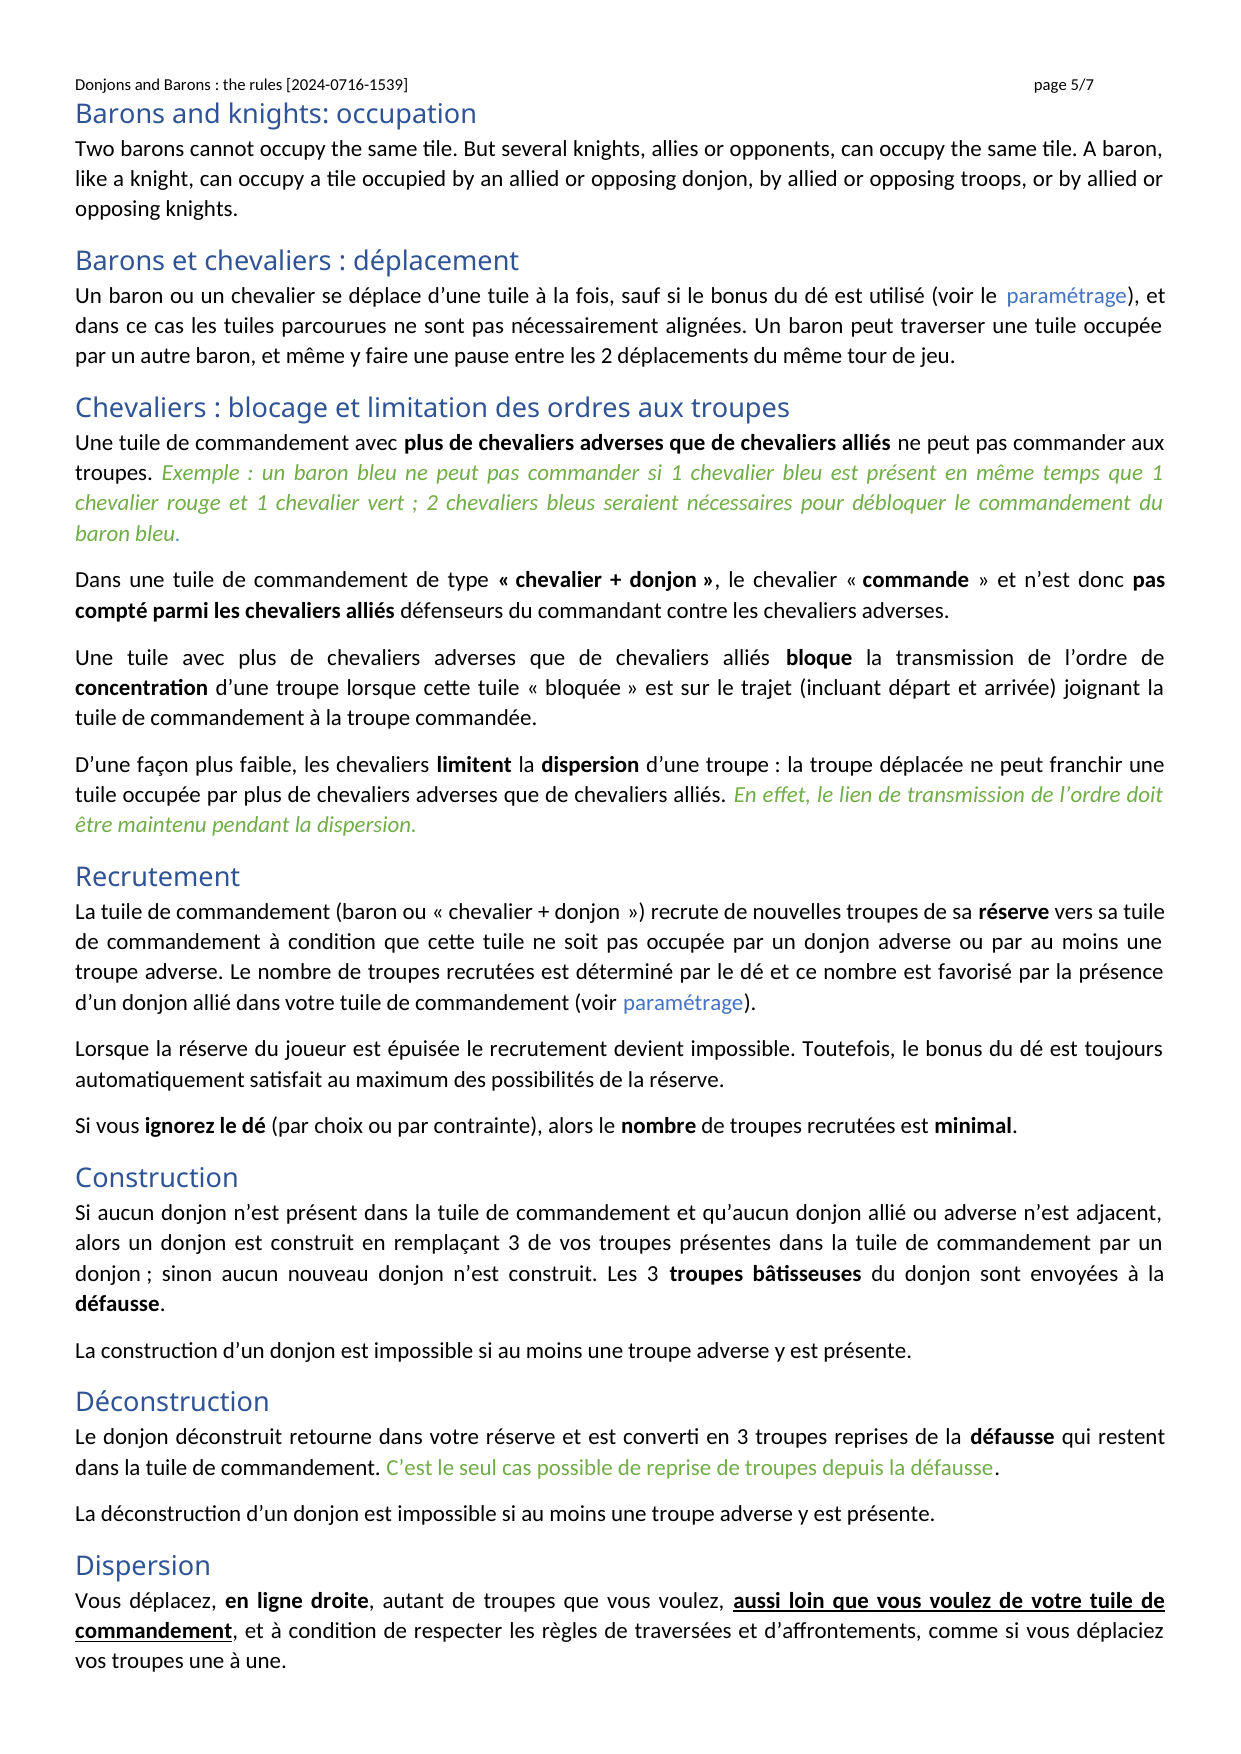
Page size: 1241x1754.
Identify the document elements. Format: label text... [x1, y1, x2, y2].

text Le donjon déconstruit retourne dans votre réserve et est converti en 3 troupes reprises de la défausse qui restent dans la tuile de commandement. C’est le seul cas possible de reprise de troupes depuis la défausse. [75, 1422, 1165, 1481]
subtitle Construction [75, 1158, 1165, 1195]
text Dans une tuile de commandement de type « chevalier + donjon », le chevalier « commande » et n’est donc pas compté parmi les chevaliers alliés défenseurs du commandant contre les chevaliers adverses. [75, 566, 1165, 624]
text Un baron ou un chevalier se déplace d’une tuile à la fois, sauf si le bonus du dé est utilisé (voir le paramétrage), et dans ce cas les tuiles parcourues ne sont pas nécessairement alignées. Un baron peut traverser une tuile occupée par un autre baron, et même y faire une pause entre les 2 déplacements du même tour de jeu. [75, 281, 1165, 369]
text Une tuile avec plus de chevaliers adverses que de chevaliers alliés bloque la transmission de l’ordre de concentration d’une troupe lorsque cette tuile « bloquée » est sur le trajet (incluant départ et arrivée) joignant la tuile de commandement à la troupe commandée. [75, 643, 1165, 731]
text Si aucun donjon n’est présent dans la tuile de commandement et qu’aucun donjon allié ou adverse n’est adjacent, alors un donjon est construit en remplaçant 3 de vos troupes présentes dans la tuile de commandement par un donjon ; sinon aucun nouveau donjon n’est construit. Les 3 troupes bâtisseuses du donjon sont envoyées à la défausse. [75, 1198, 1165, 1317]
subtitle Recrutement [75, 857, 1165, 894]
subtitle Dispersion [75, 1546, 1165, 1583]
text Two barons cannot occupy the same tile. But several knights, allies or opponents, can occupy the same tile. A baron, like a knight, can occupy a tile occupied by an allied or opposing donjon, by allied or opposing troops, or by allied or opposing knights. [75, 134, 1165, 222]
text D’une façon plus faible, les chevaliers limitent la dispersion d’une troupe : la troupe déplacée ne peut franchir une tuile occupée par plus de chevaliers adverses que de chevaliers alliés. En effet, le lien de transmission de l’ordre doit être maintenu pendant la dispersion. [75, 750, 1165, 838]
text Une tuile de commandement avec plus de chevaliers adverses que de chevaliers alliés ne peut pas commander aux troupes. Exemple : un baron bleu ne peut pas commander si 1 chevalier bleu est présent en même temps que 1 chevalier rouge et 1 chevalier vert ; 2 chevaliers bleus seraient nécessaires pour débloquer le commandement du baron bleu. [75, 428, 1165, 547]
text La construction d’un donjon est impossible si au moins une troupe adverse y est présente. [75, 1336, 1165, 1364]
subtitle Barons et chevaliers : déplacement [75, 241, 1165, 278]
text Si vous ignorez le dé (par choix ou par contrainte), alors le nombre de troupes recrutées est minimal. [75, 1112, 1165, 1139]
text La déconstruction d’un donjon est impossible si au moins une troupe adverse y est présente. [75, 1499, 1165, 1527]
text Lorsque la réserve du joueur est épuisée le recrutement devient impossible. Toutefois, le bonus du dé est toujours automatiquement satisfait au maximum des possibilités de la réserve. [75, 1034, 1165, 1093]
subtitle Déconstruction [75, 1383, 1165, 1419]
text Vous déplacez, en ligne droite, autant de troupes que vous voulez, aussi loin que vous voulez de votre tuile de commandement, et à condition de respecter les règles de traversées et d’affrontements, comme si vous déplaciez vos troupes une à une. [75, 1586, 1165, 1674]
subtitle Barons and knights: occupation [75, 94, 1165, 131]
subtitle Chevaliers : blocage et limitation des ordres aux troupes [75, 388, 1165, 425]
text La tuile de commandement (baron ou « chevalier + donjon ») recrute de nouvelles troupes de sa réserve vers sa tuile de commandement à condition que cette tuile ne soit pas occupée par un donjon adverse ou par au moins une troupe adverse. Le nombre de troupes recrutées est déterminé par le dé et ce nombre est favorisé par la présence d’un donjon allié dans votre tuile de commandement (voir paramétrage). [75, 897, 1165, 1016]
